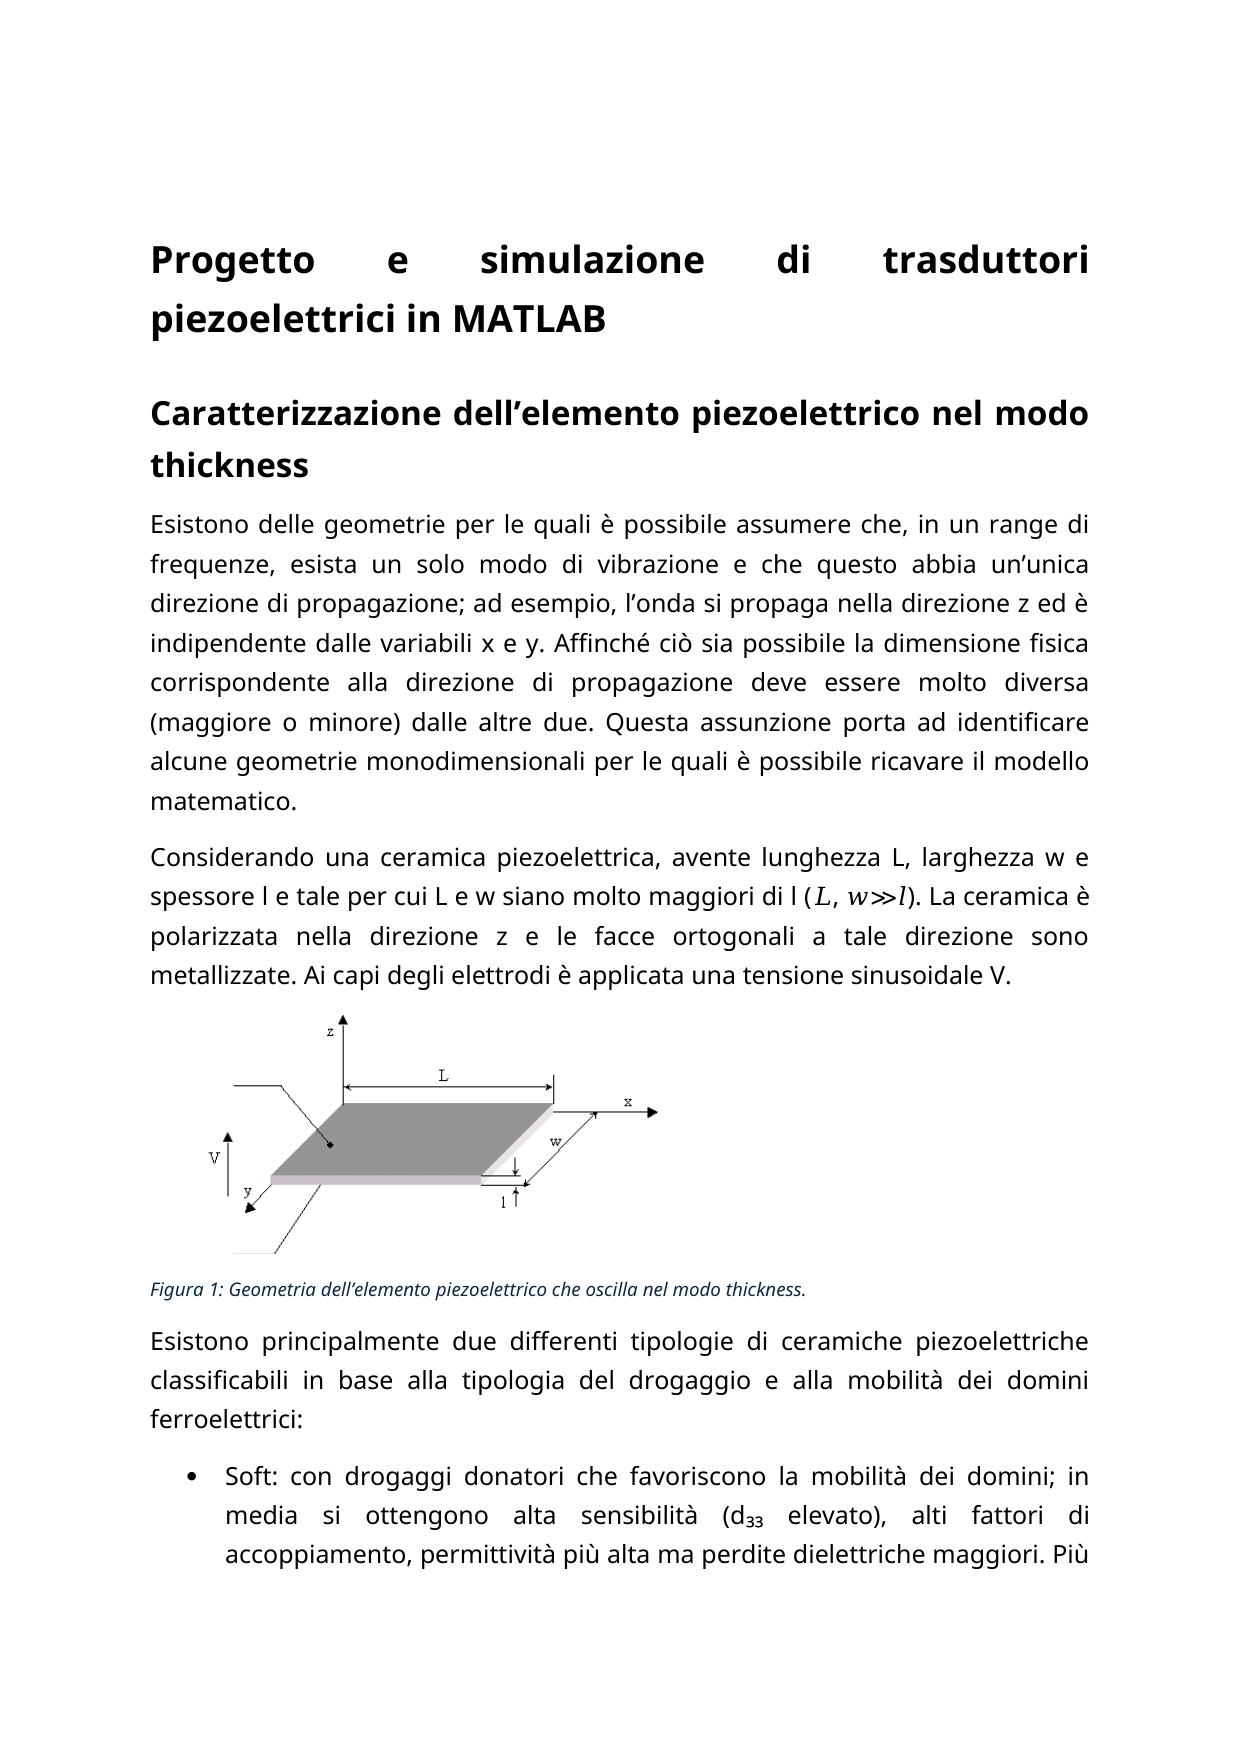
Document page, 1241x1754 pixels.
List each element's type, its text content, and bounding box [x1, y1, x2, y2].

subtitle Caratterizzazione dell’elemento piezoelettrico nel modo thickness [150, 389, 1090, 487]
text Esistono delle geometrie per le quali è possibile assumere che, in un range di frequenze, esista un solo modo di vibrazione e che questo abbia un’unica direzione di propagazione; ad esempio, l’onda si propaga nella direzione z ed è indipendente dalle variabili x e y. Affinché ciò sia possibile la dimensione fisica corrispondente alla direzione di propagazione deve essere molto diversa (maggiore o minore) dalle altre due. Questa assunzione porta ad identificare alcune geometrie monodimensionali per le quali è possibile ricavare il modello matematico. [150, 507, 1090, 817]
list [187, 1458, 1090, 1571]
text Considerando una ceramica piezoelettrica, avente lunghezza L, larghezza w e spessore l e tale per cui L e w siano molto maggiori di l (𝐿, 𝑤≫𝑙). La ceramica è polarizzata nella direzione z e le facce ortogonali a tale direzione sono metallizzate. Ai capi degli elettrodi è applicata una tensione sinusoidale V. [150, 839, 1090, 992]
text Esistono principalmente due differenti tipologie di ceramiche piezoelettriche classificabili in base alla tipologia del drogaggio e alla mobilità dei domini ferroelettrici: [150, 1323, 1090, 1436]
text Figura 1: Geometria dell’elemento piezoelettrico che oscilla nel modo thickness. [150, 1277, 1090, 1302]
subtitle Progetto e simulazione di trasduttori piezoelettrici in MATLAB [150, 233, 1090, 344]
